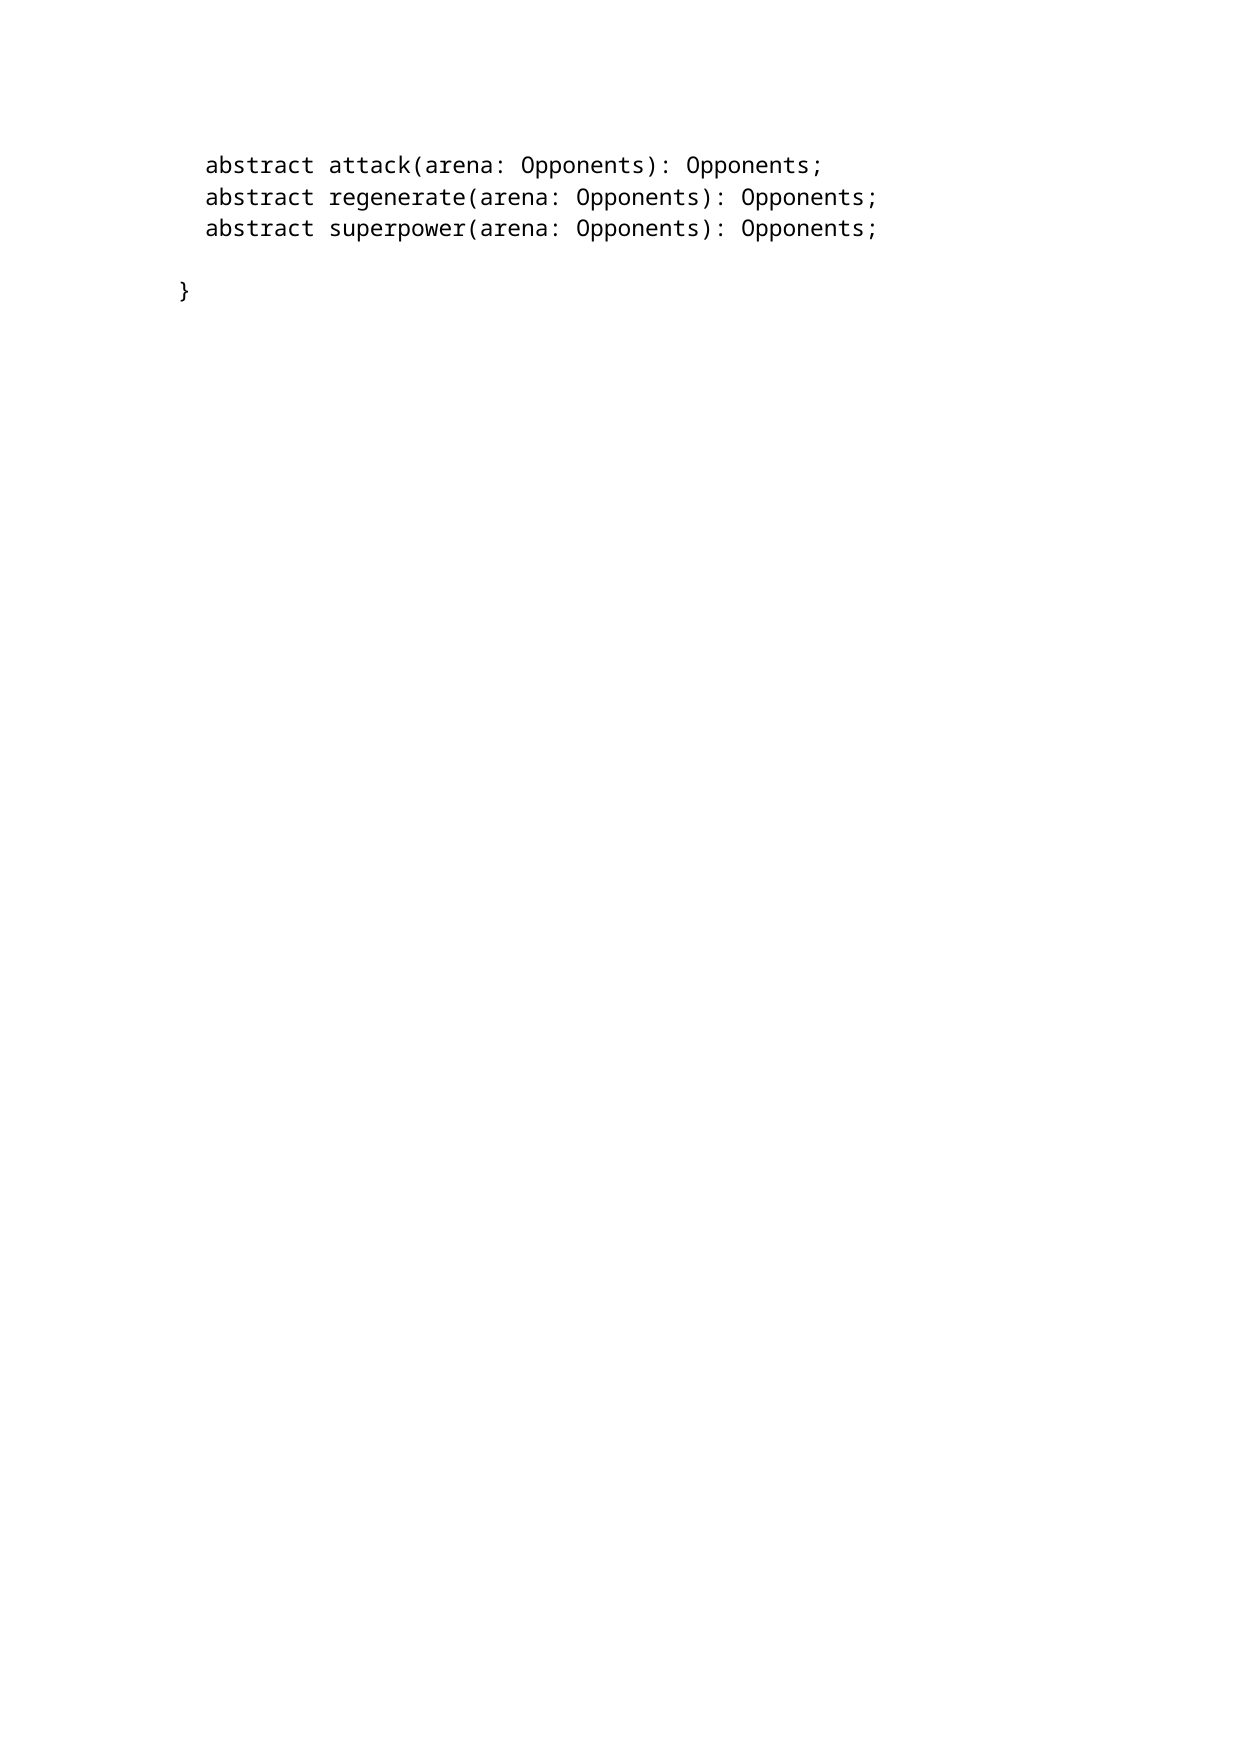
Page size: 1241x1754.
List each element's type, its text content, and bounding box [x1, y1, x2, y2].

text abstract regenerate(arena: Opponents): Opponents; [177, 181, 1152, 212]
text abstract attack(arena: Opponents): Opponents; [177, 149, 1152, 181]
text abstract superpower(arena: Opponents): Opponents; [177, 212, 1152, 243]
text } [177, 274, 1152, 306]
